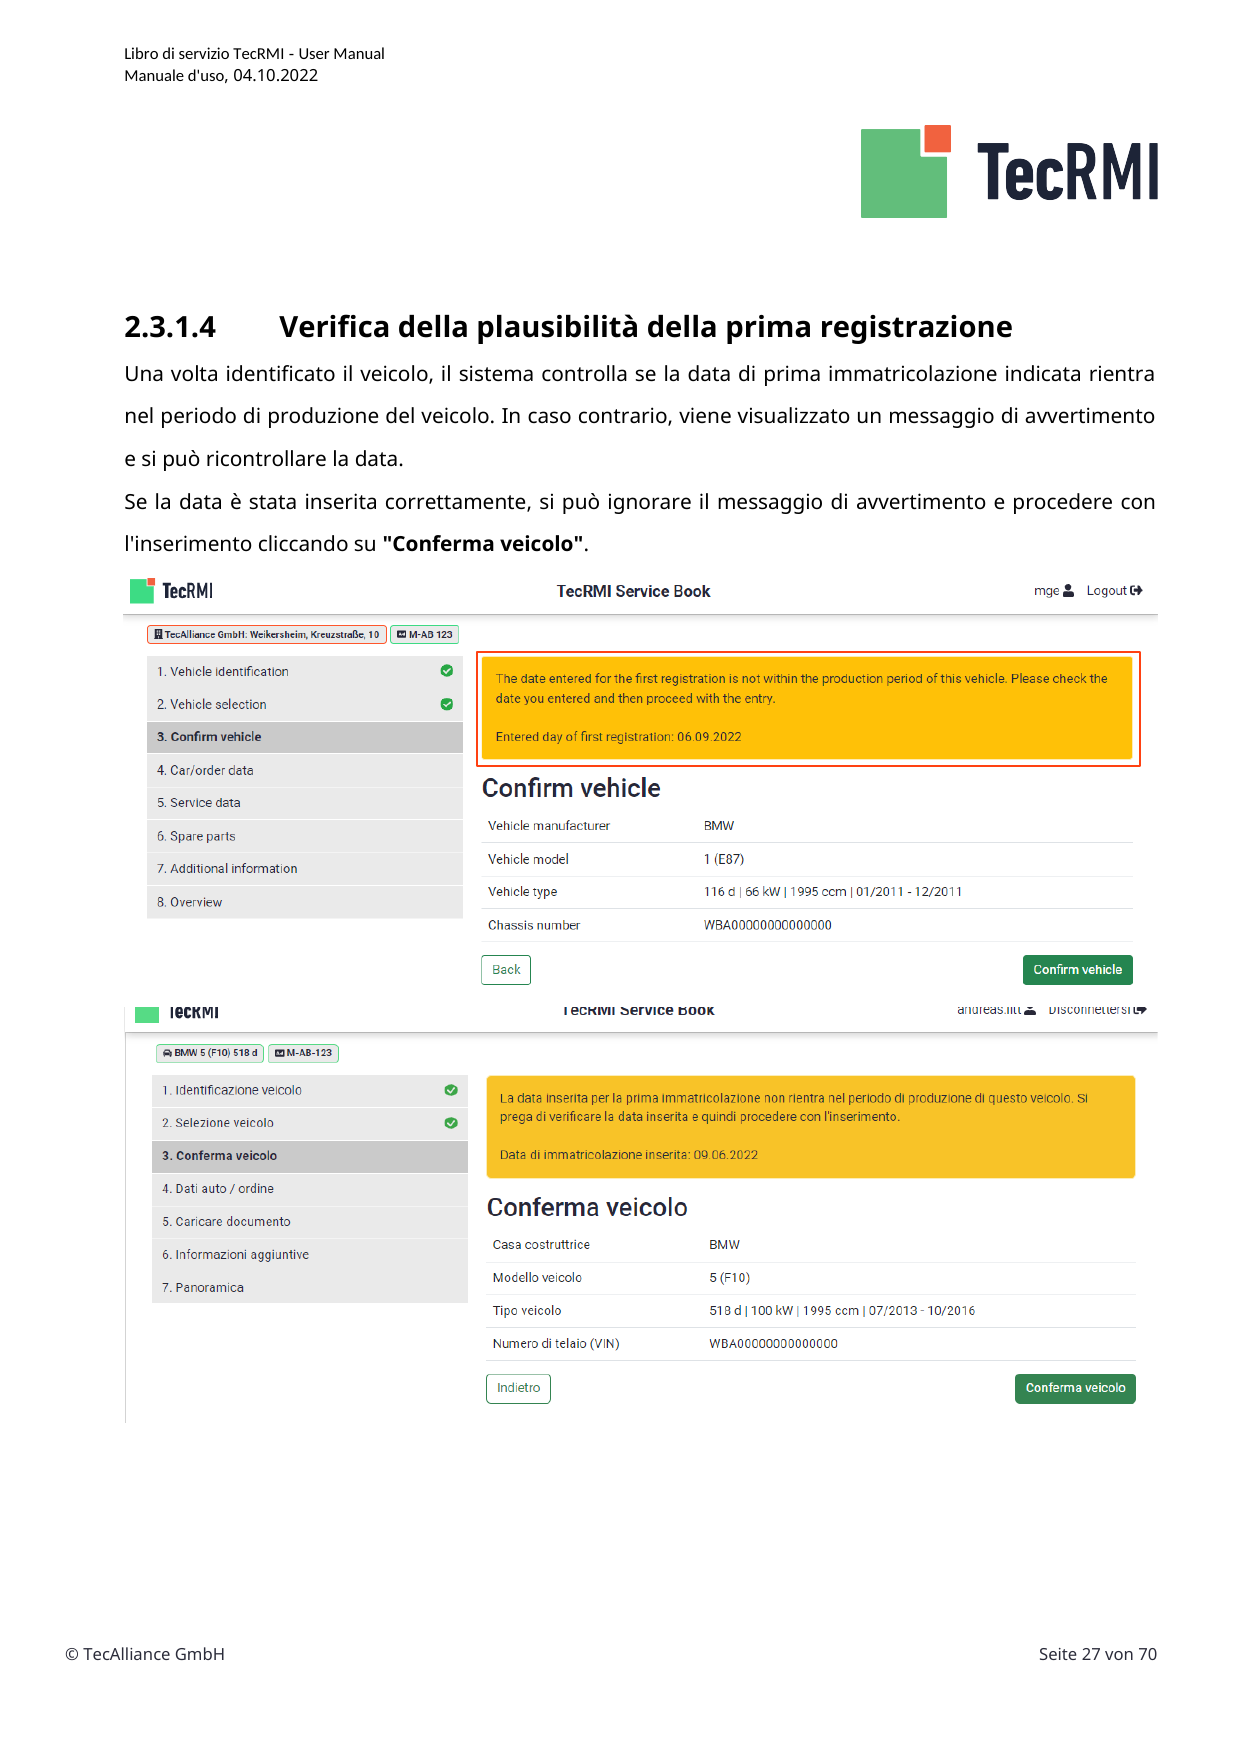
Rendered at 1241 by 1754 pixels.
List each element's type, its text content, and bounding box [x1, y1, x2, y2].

text Se la data è stata inserita correttamente, si può ignorare il messaggio di avvertimento e procedere con l'inserimento cliccando su "Conferma veicolo". [124, 487, 1157, 558]
subtitle Verifica della plausibilità della prima registrazione [124, 307, 1157, 346]
picture [123, 574, 1158, 1423]
picture [861, 125, 1158, 218]
text Una volta identificato il veicolo, il sistema controlla se la data di prima immatricolazione indicata rientra nel periodo di produzione del veicolo. In caso contrario, viene visualizzato un messaggio di avvertimento e si può ricontrollare la data. [124, 359, 1157, 473]
